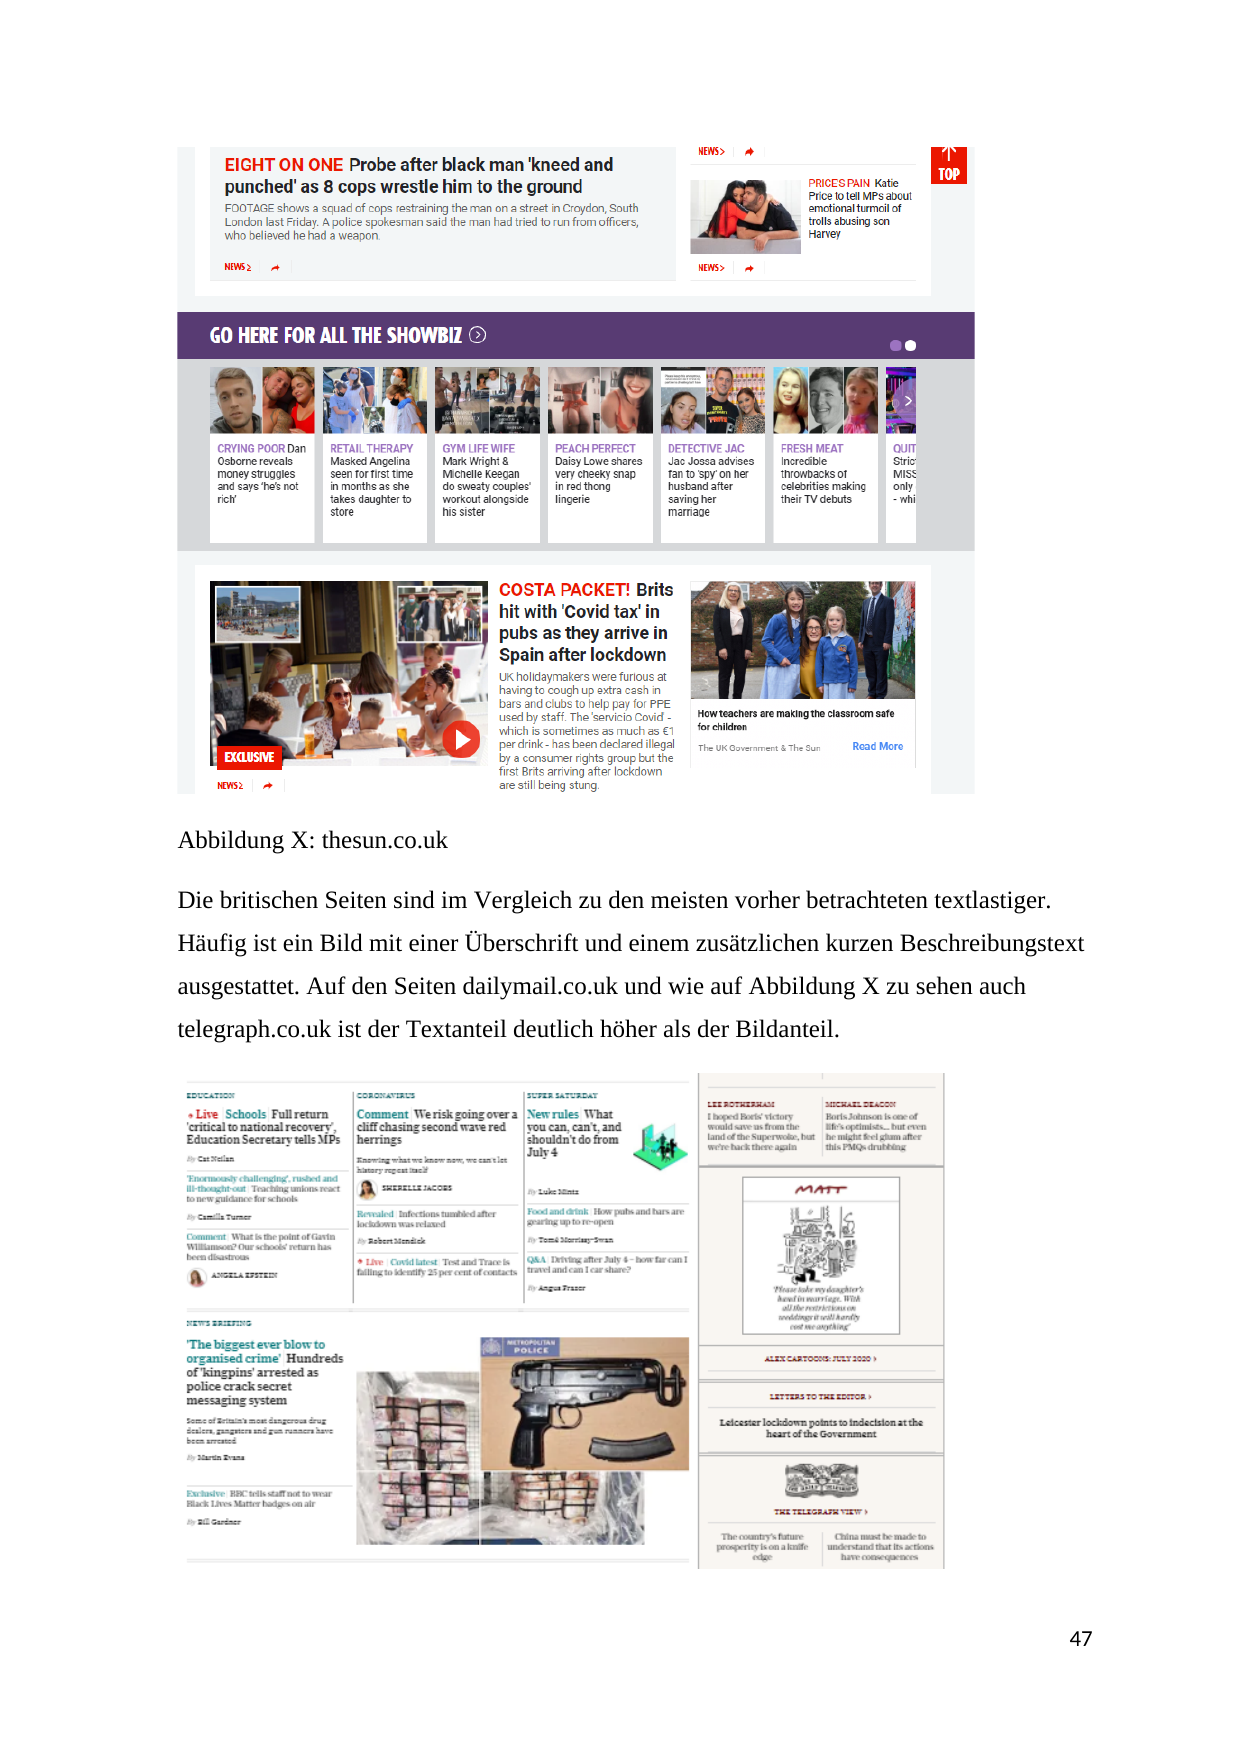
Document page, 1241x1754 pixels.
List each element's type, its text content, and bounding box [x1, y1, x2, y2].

text Abbildung X: thesun.co.uk [177, 825, 1092, 854]
picture [177, 1073, 955, 1569]
picture [177, 147, 975, 794]
text Die britischen Seiten sind im Vergleich zu den meisten vorher betrachteten textlastiger. Häufig ist ein Bild mit einer Überschrift und einem zusätzlichen kurzen Beschreibungstext ausgestattet. Auf den Seiten dailymail.co.uk und wie auf Abbildung X zu sehen auch telegraph.co.uk ist der Textanteil deutlich höher als der Bildanteil. [177, 885, 1092, 1043]
